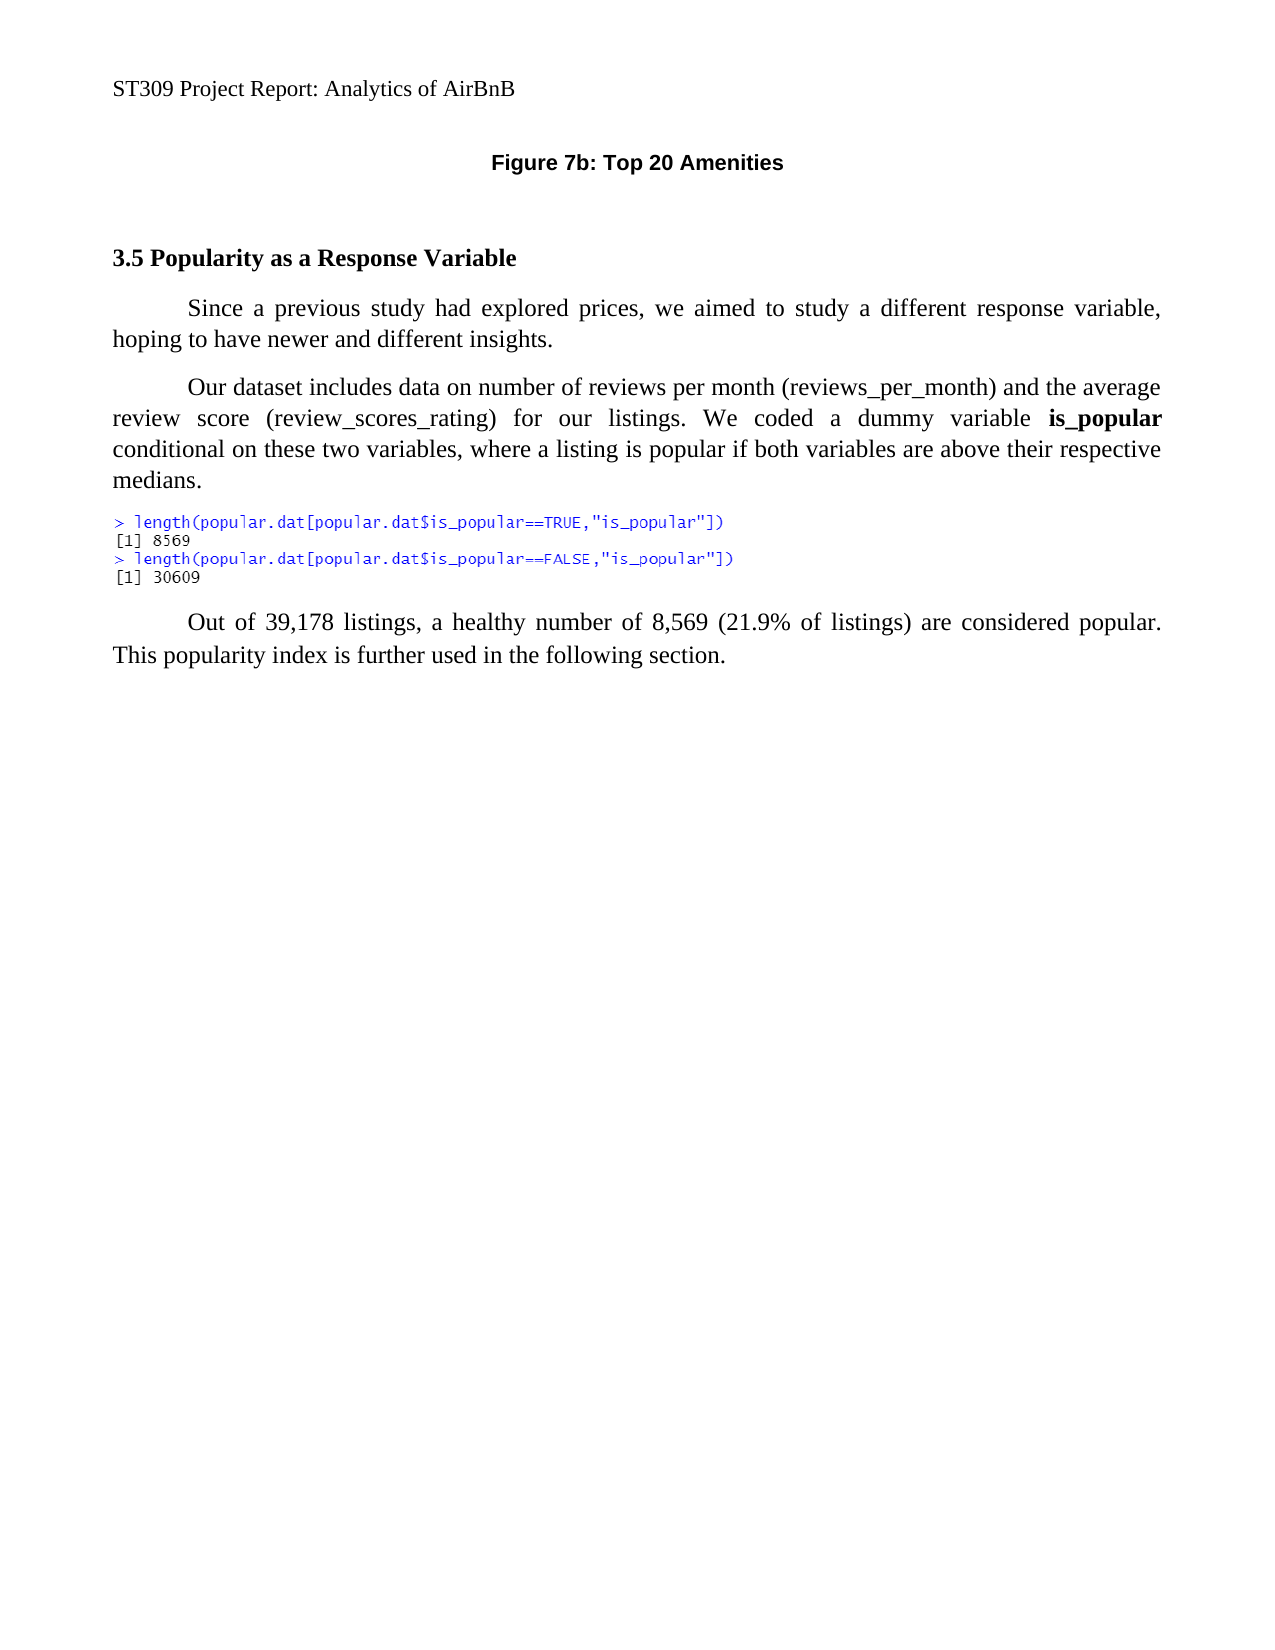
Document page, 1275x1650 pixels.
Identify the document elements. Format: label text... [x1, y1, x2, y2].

text Figure 7b: Top 20 Amenities [112, 150, 1162, 175]
text Our dataset includes data on number of reviews per month (reviews_per_month) and the average review score (review_scores_rating) for our listings. We coded a dummy variable is_popular conditional on these two variables, where a listing is popular if both variables are above their respective medians. [112, 372, 1162, 494]
text 3.5 Popularity as a Response Variable [112, 243, 1162, 272]
text Since a previous study had explored prices, we aimed to study a different response variable, hoping to have newer and different insights. [112, 293, 1162, 353]
text Out of 39,178 listings, a healthy number of 8,569 (21.9% of listings) are considered popular. This popularity index is further used in the following section. [112, 607, 1162, 669]
picture [112, 512, 735, 587]
